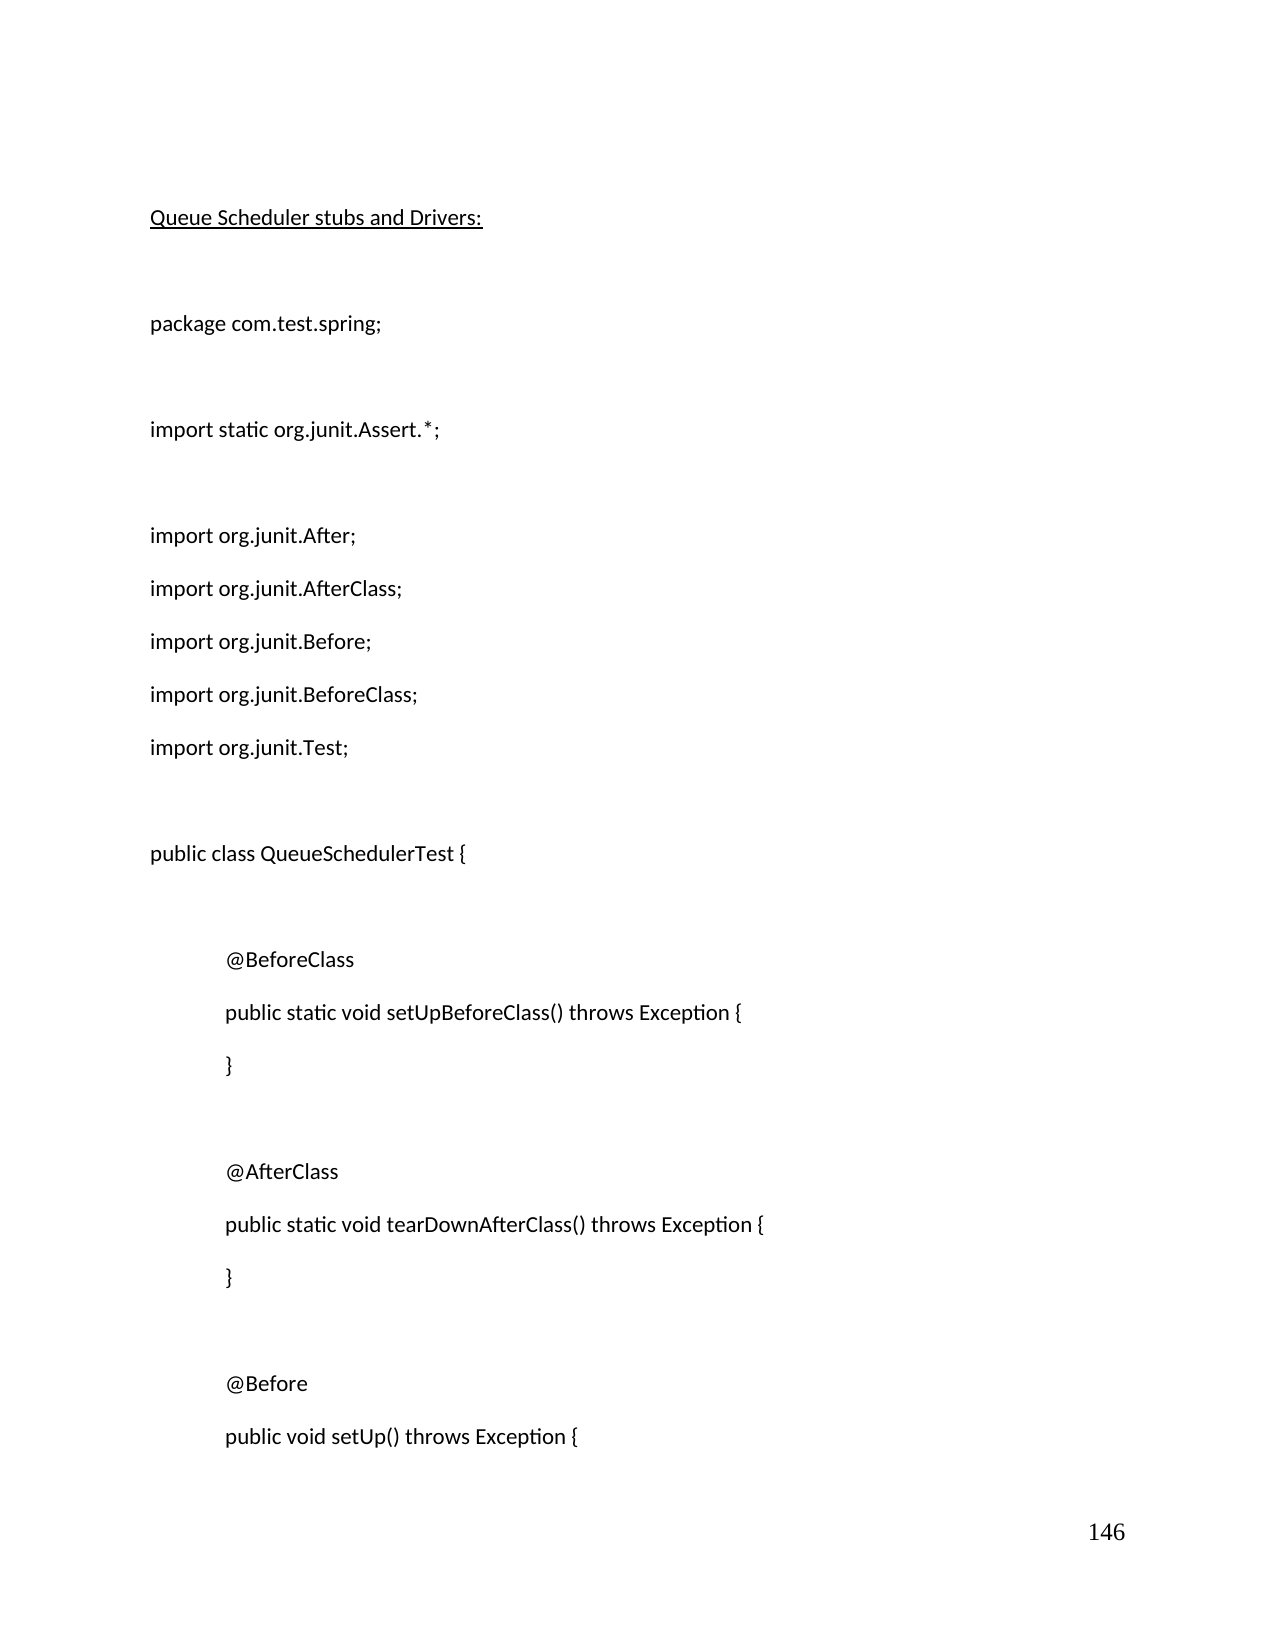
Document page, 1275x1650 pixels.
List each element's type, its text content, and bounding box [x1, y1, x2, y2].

text import org.junit.Before; [150, 627, 1125, 655]
text @BeforeClass [150, 945, 1125, 973]
text import org.junit.After; [150, 521, 1125, 549]
text public void setUp() throws Exception { [150, 1422, 1125, 1451]
text Queue Scheduler stubs and Drivers: [150, 203, 1125, 231]
text import org.junit.Test; [150, 733, 1125, 761]
text import static org.junit.Assert.*; [150, 415, 1125, 443]
text public class QueueSchedulerTest { [150, 839, 1125, 867]
text public static void setUpBeforeClass() throws Exception { [150, 998, 1125, 1026]
text import org.junit.AfterClass; [150, 574, 1125, 602]
text @Before [150, 1369, 1125, 1397]
text } [150, 1263, 1125, 1291]
text import org.junit.BeforeClass; [150, 680, 1125, 708]
text package com.test.spring; [150, 309, 1125, 337]
text public static void tearDownAfterClass() throws Exception { [150, 1210, 1125, 1238]
text @AfterClass [150, 1157, 1125, 1185]
text } [150, 1051, 1125, 1079]
